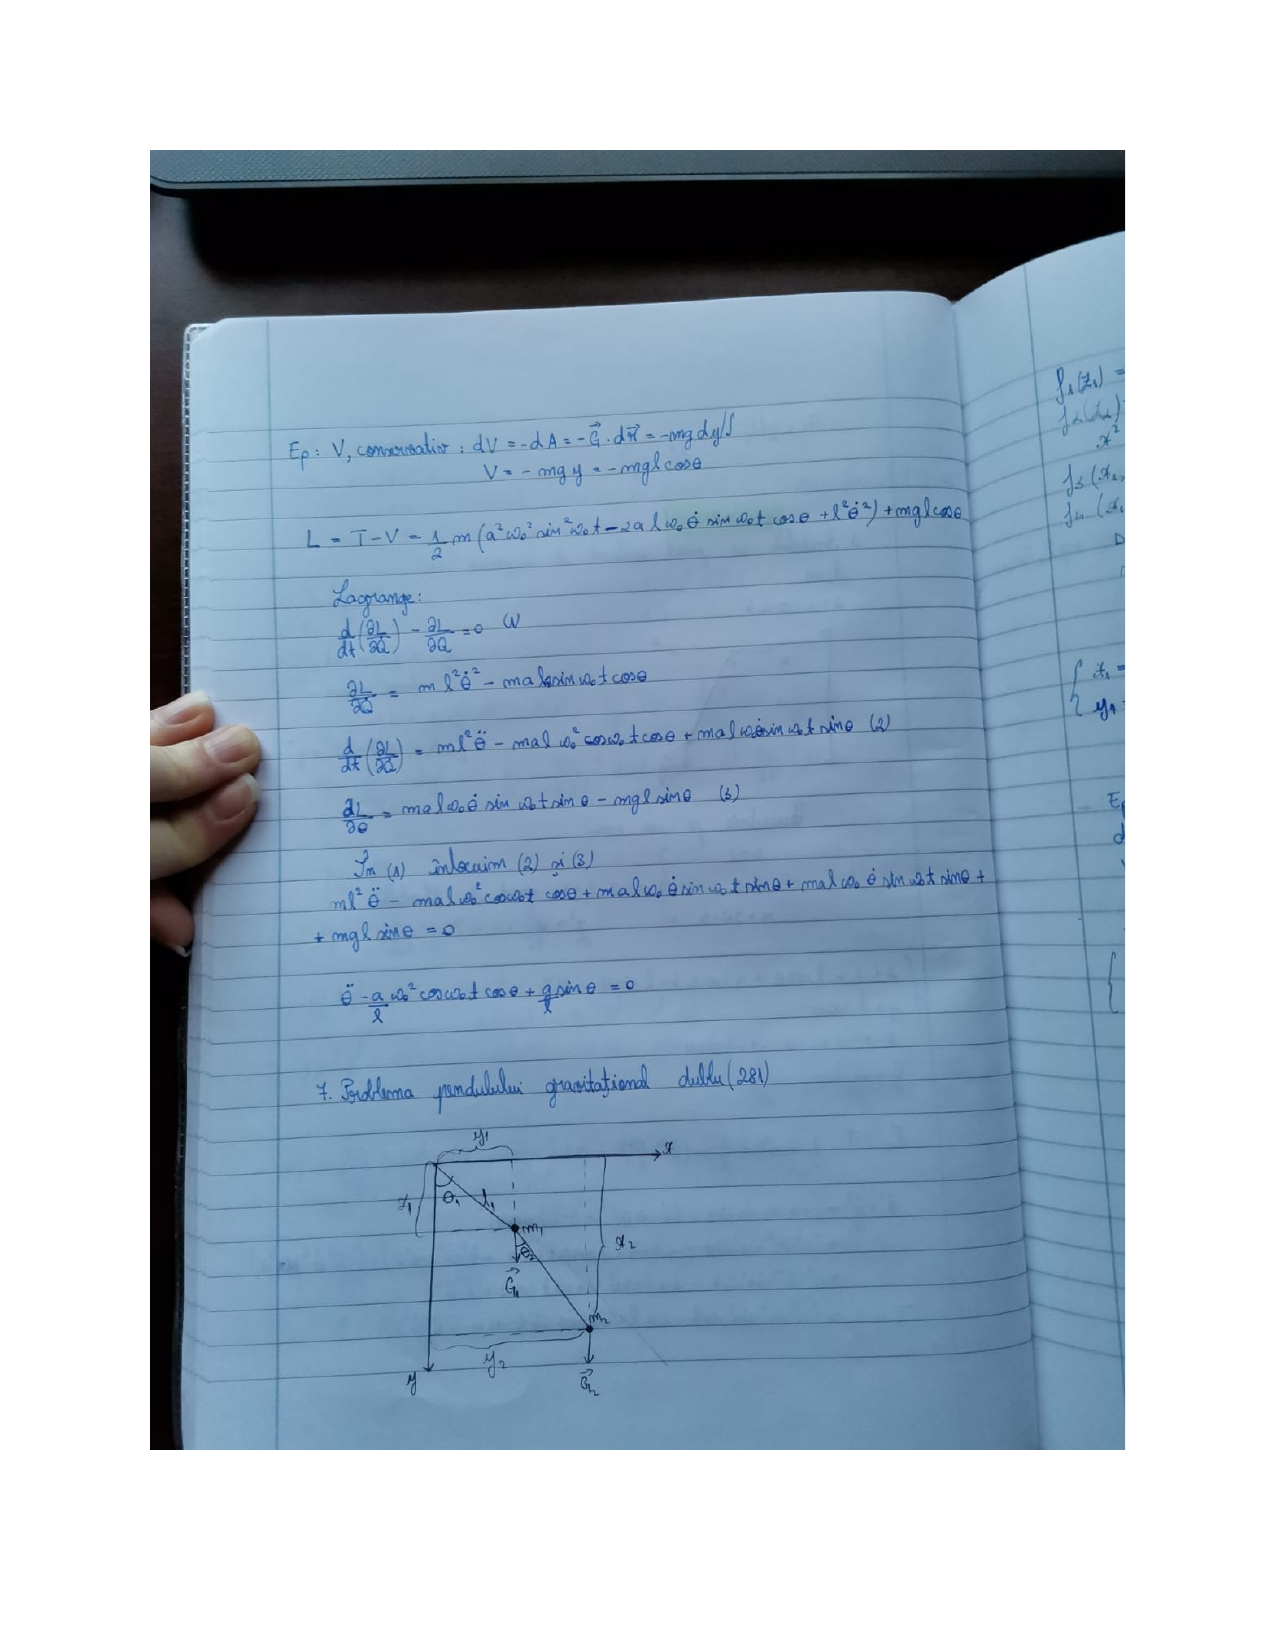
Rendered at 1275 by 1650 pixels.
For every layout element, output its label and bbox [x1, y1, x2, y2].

picture [150, 150, 1125, 1450]
